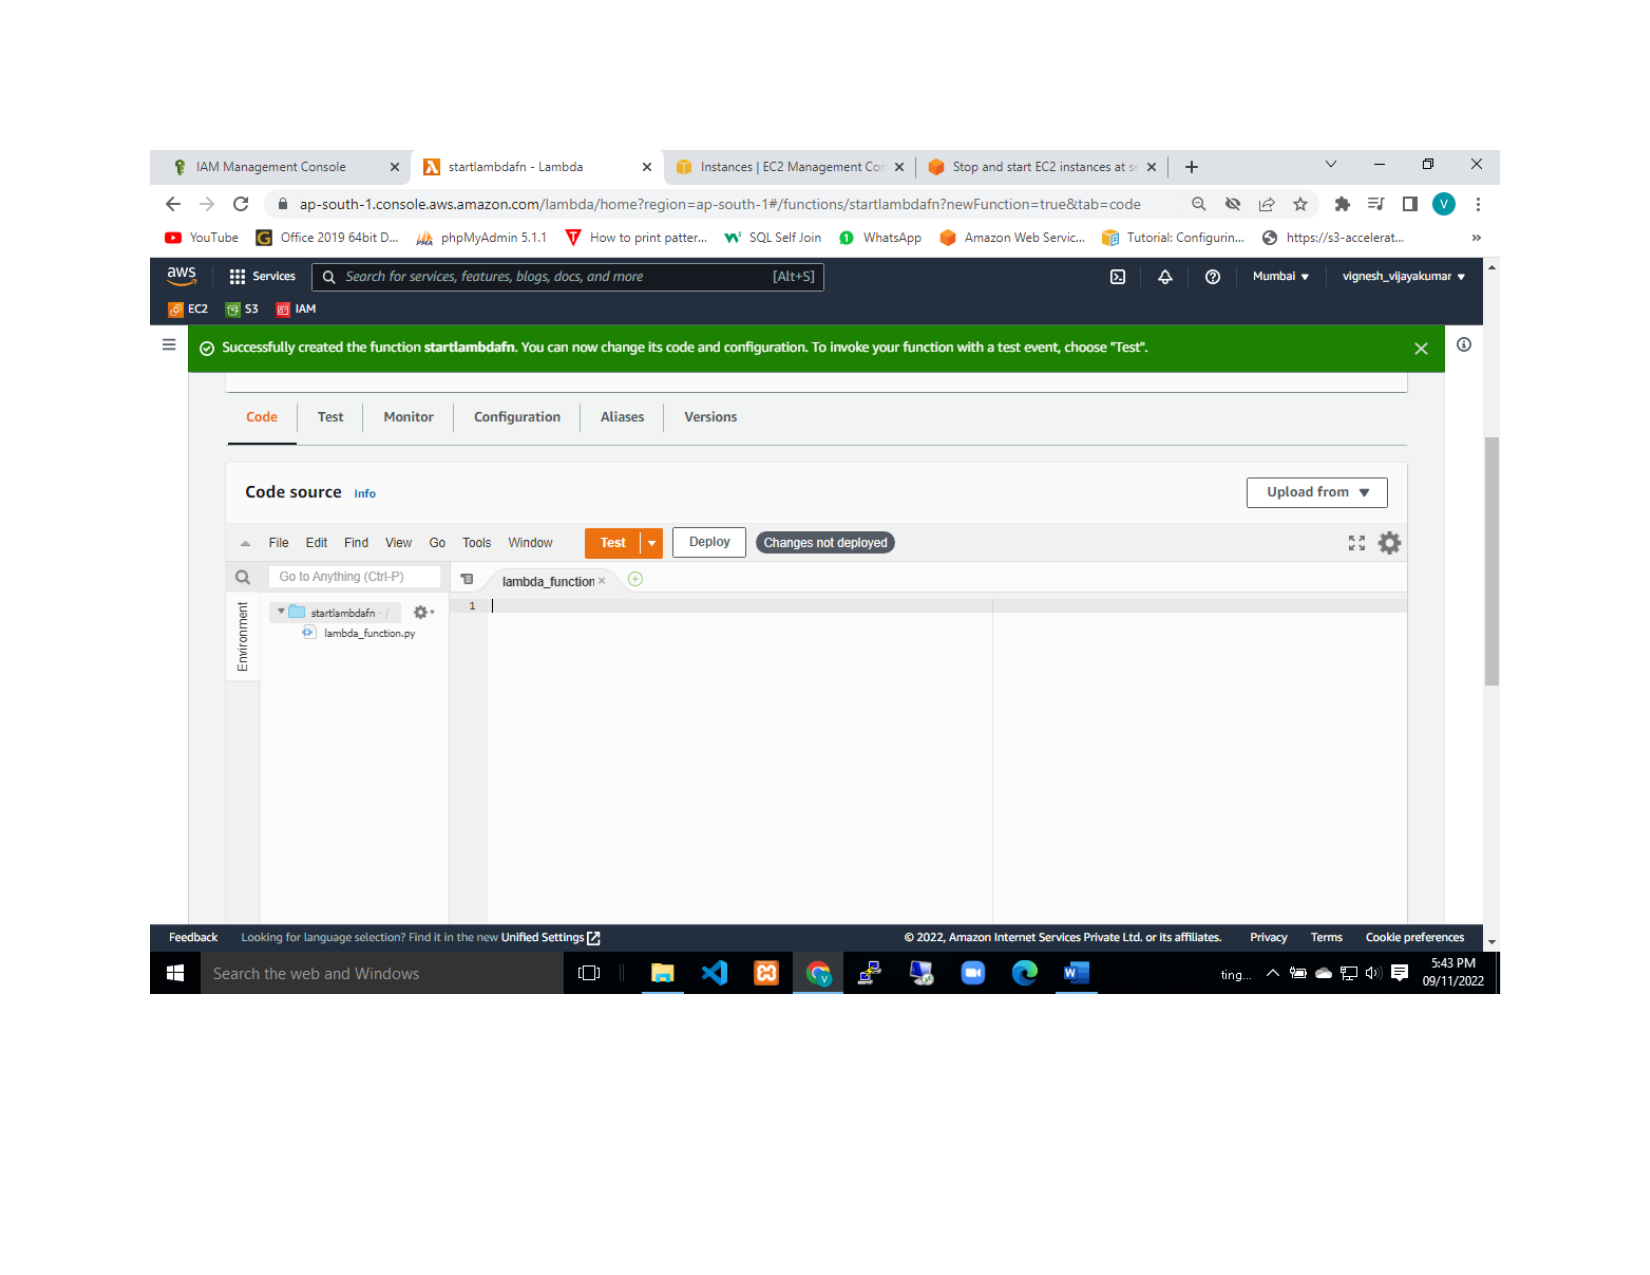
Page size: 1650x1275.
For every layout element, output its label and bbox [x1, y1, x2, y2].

picture [150, 150, 1500, 994]
